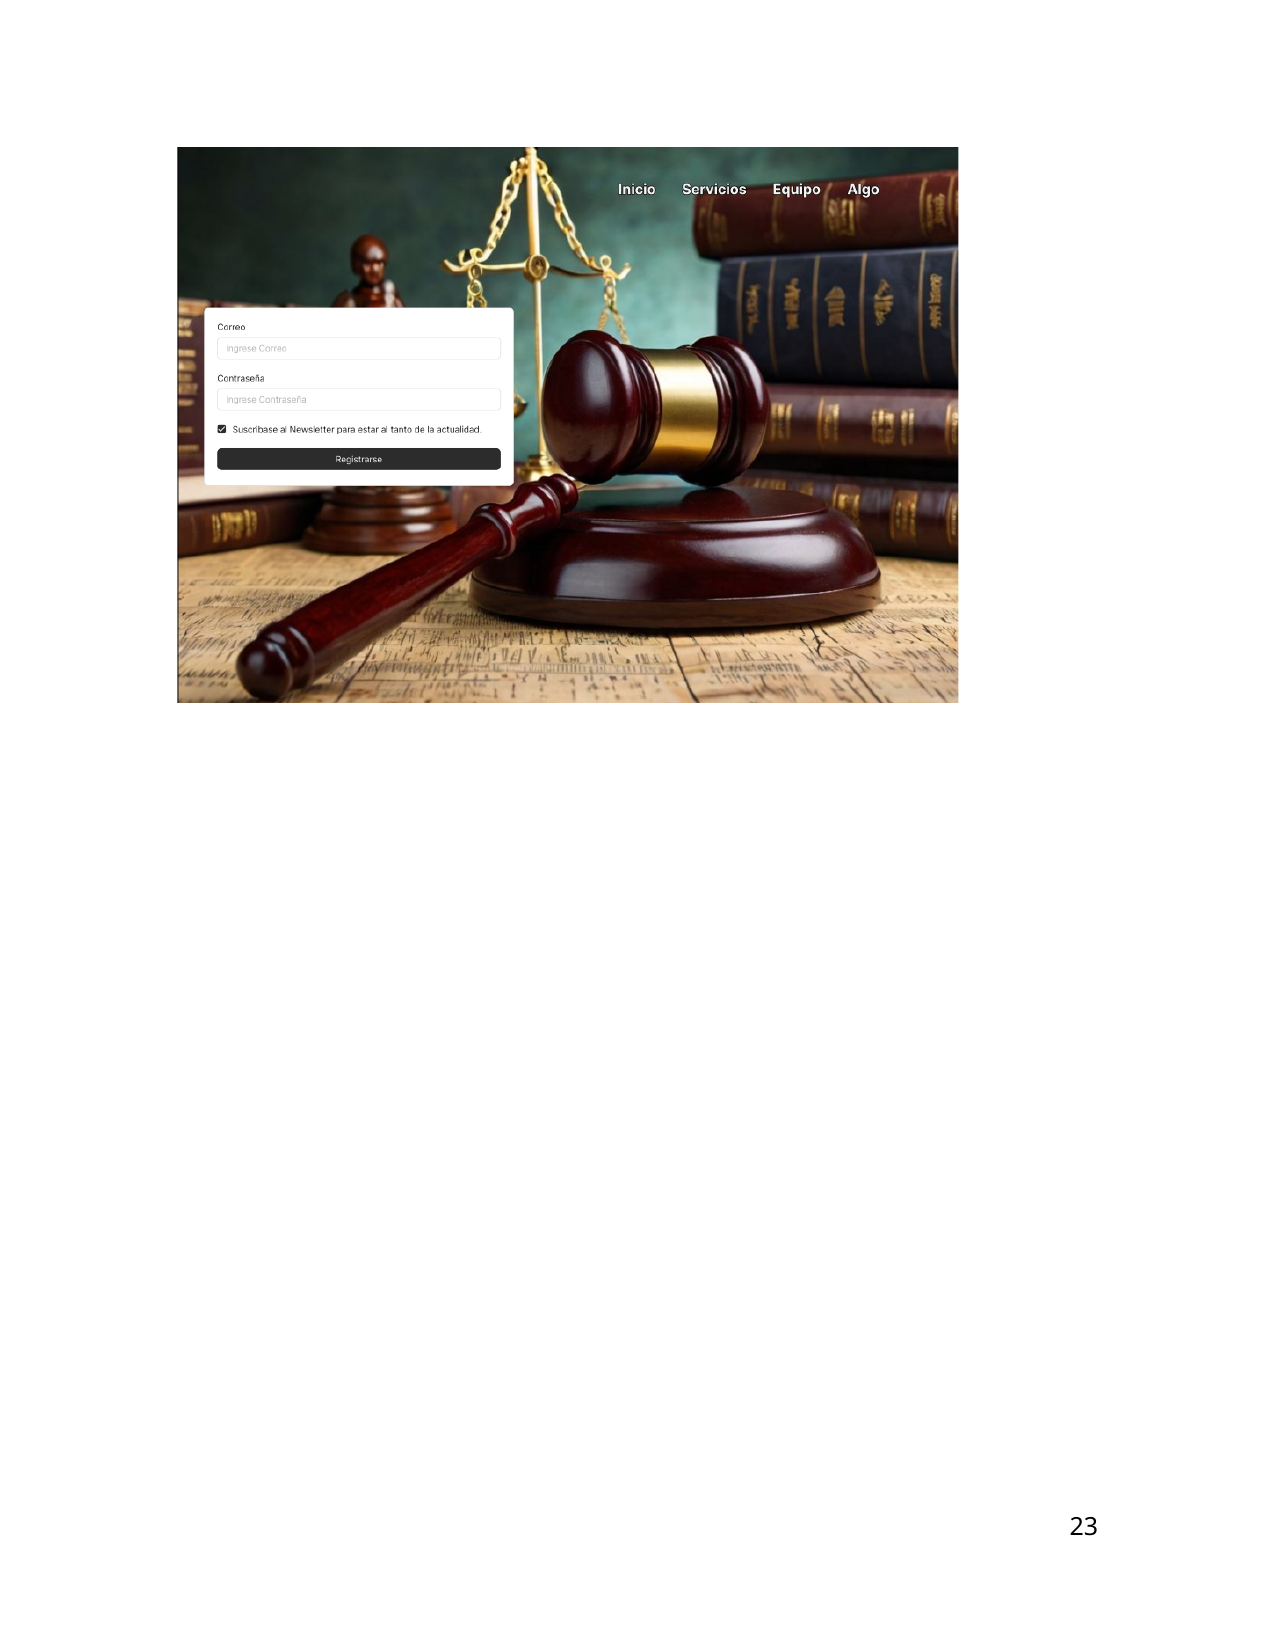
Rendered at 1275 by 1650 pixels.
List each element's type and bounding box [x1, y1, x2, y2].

picture [177, 147, 959, 703]
